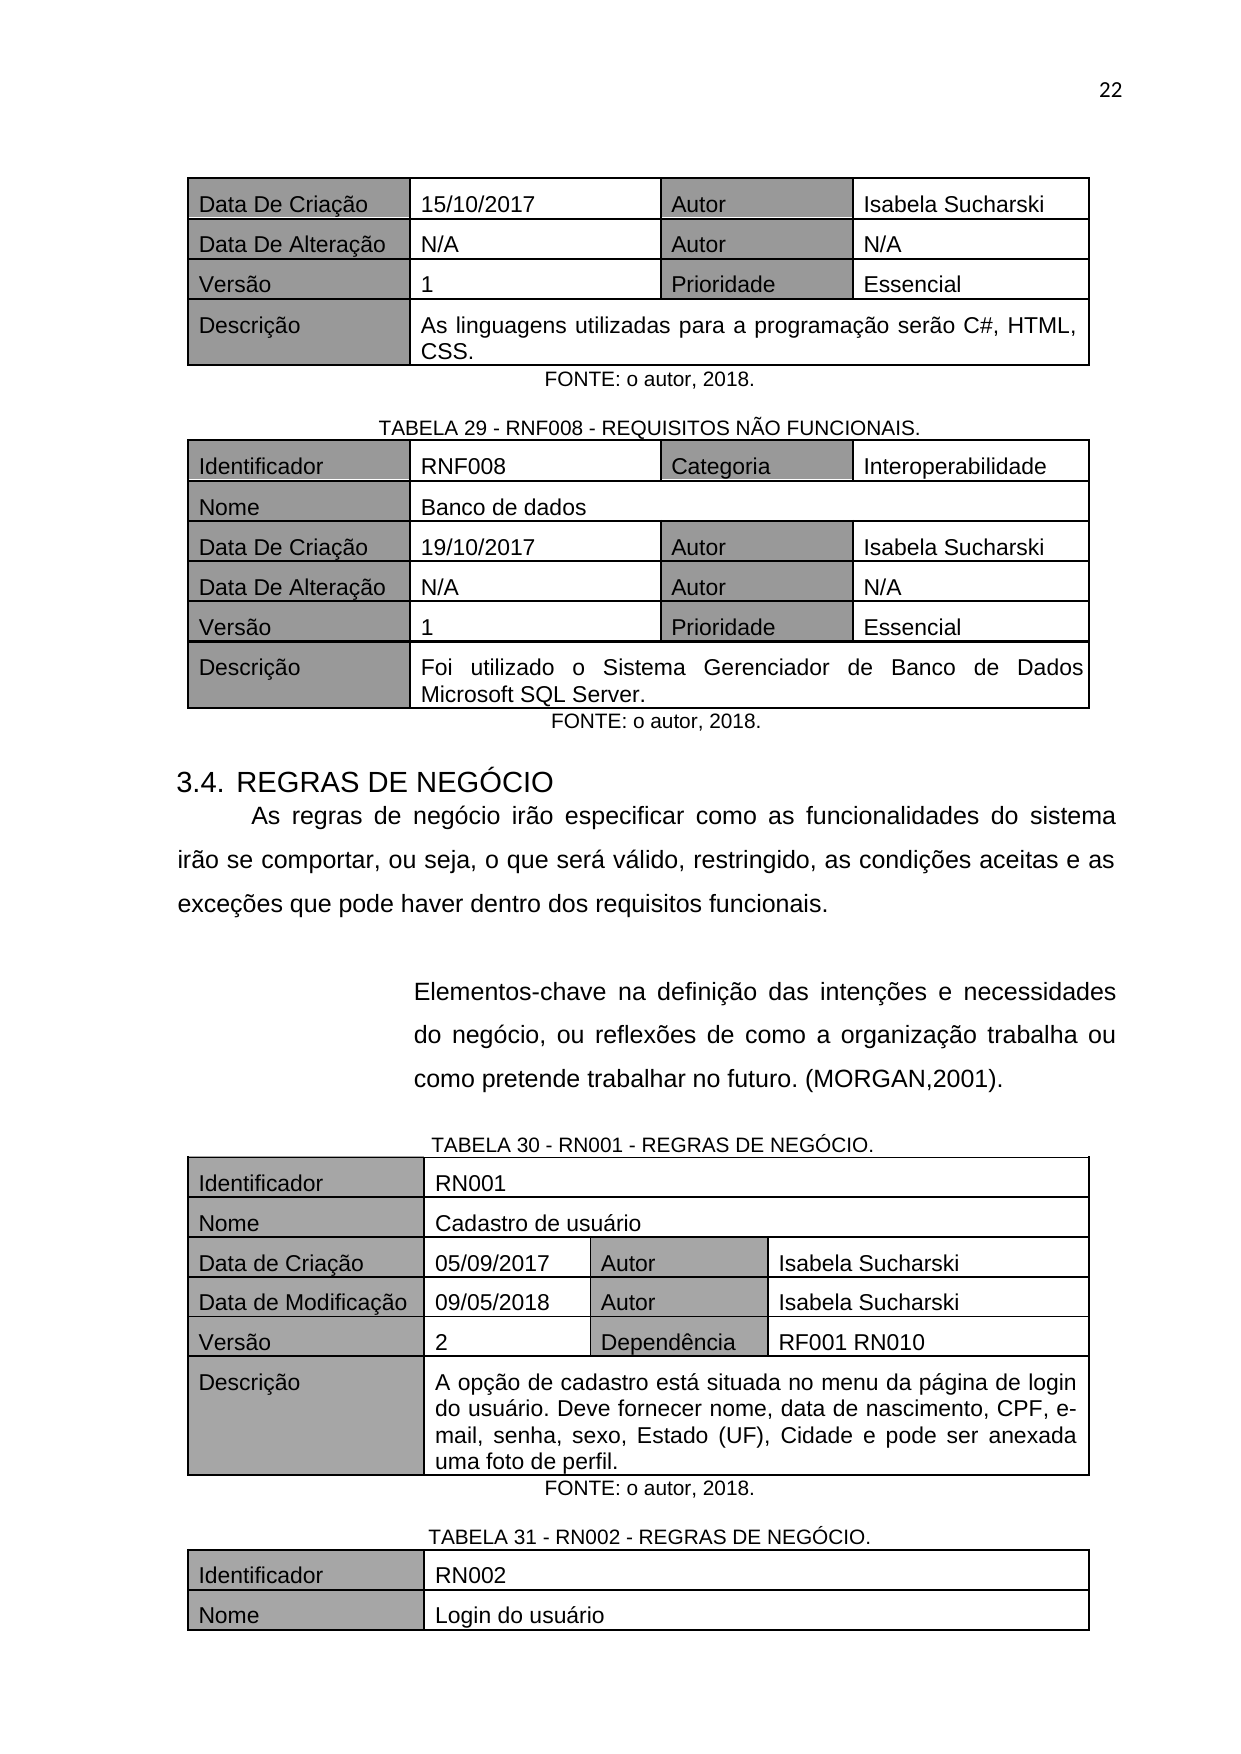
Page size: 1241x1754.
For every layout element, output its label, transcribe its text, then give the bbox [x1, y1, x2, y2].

table_cell Versão [189, 602, 409, 640]
table_cell Data de Modificação [189, 1278, 423, 1316]
table_cell Essencial [854, 260, 1088, 298]
table_cell Versão [189, 1317, 423, 1355]
table_cell Autor [662, 562, 852, 600]
table_cell Descrição [189, 643, 409, 707]
table_header RN001 [425, 1158, 1088, 1196]
table_cell 1 [411, 602, 660, 640]
table_cell Autor [591, 1278, 767, 1316]
table_cell Prioridade [662, 602, 852, 640]
table_cell Prioridade [662, 260, 852, 298]
table_cell Cadastro de usuário [425, 1198, 1088, 1236]
text TABELA 31 - RN002 - REGRAS DE NEGÓCIO. [177, 1525, 1122, 1549]
text FONTE: o autor, 2018. [177, 1476, 1122, 1500]
table_cell Autor [662, 522, 852, 560]
table_cell 15/10/2017 [411, 179, 660, 217]
text TABELA 29 - RNF008 - REQUISITOS NÃO FUNCIONAIS. [177, 415, 1122, 439]
table_header Identificador [189, 1551, 423, 1589]
table_cell Descrição [189, 300, 409, 364]
table_cell Autor [591, 1238, 767, 1276]
table_cell Nome [189, 1591, 423, 1629]
table_header RN002 [425, 1551, 1088, 1589]
table_cell Isabela Sucharski [854, 522, 1088, 560]
table_cell Essencial [854, 602, 1088, 640]
table_header Interoperabilidade [854, 441, 1088, 479]
text As regras de negócio irão especificar como as funcionalidades do sistema irão se comportar, ou seja, o que será válido, restringido, as condições aceitas e as exceções que pode haver dentro dos requisitos funcionais. [177, 801, 1117, 917]
table_header RNF008 [411, 441, 660, 479]
table_cell Data De Alteração [189, 220, 409, 258]
table_cell N/A [854, 562, 1088, 600]
table_cell Autor [662, 179, 852, 217]
table_cell 05/09/2017 [425, 1238, 590, 1276]
text FONTE: o autor, 2018. [177, 709, 1122, 733]
table_header Identificador [189, 1158, 423, 1196]
table_cell As linguagens utilizadas para a programação serão C#, HTML, CSS. [411, 300, 1088, 364]
table_cell Autor [662, 220, 852, 258]
table_cell Versão [189, 260, 409, 298]
text REGRAS DE NEGÓCIO [176, 765, 1122, 799]
table_cell A opção de cadastro está situada no menu da página de login do usuário. Deve fornecer nome, data de nascimento, CPF, e-mail, senha, sexo, Estado (UF), Cidade e pode ser anexada uma foto de perfil. [425, 1357, 1088, 1474]
table_cell N/A [411, 562, 660, 600]
table_cell 1 [411, 260, 660, 298]
table_cell Data De Alteração [189, 562, 409, 600]
table_cell 19/10/2017 [411, 522, 660, 560]
table_cell Descrição [189, 1357, 423, 1474]
table_cell Isabela Sucharski [854, 179, 1088, 217]
table_cell Data De Criação [189, 179, 409, 217]
table_cell Isabela Sucharski [769, 1278, 1088, 1316]
table_cell Isabela Sucharski [769, 1238, 1088, 1276]
table_cell RF001 RN010 [769, 1317, 1088, 1355]
table_cell Nome [189, 482, 409, 520]
table_cell Nome [189, 1198, 423, 1236]
table_cell Login do usuário [425, 1591, 1088, 1629]
text FONTE: o autor, 2018. [177, 366, 1122, 390]
text TABELA 30 - RN001 - REGRAS DE NEGÓCIO. [177, 1132, 1122, 1156]
table_header Identificador [189, 441, 409, 479]
table_cell Banco de dados [411, 482, 1088, 520]
table_cell N/A [854, 220, 1088, 258]
table_cell Foi utilizado o Sistema Gerenciador de Banco de Dados Microsoft SQL Server. [411, 643, 1088, 707]
text Elementos-chave na definição das intenções e necessidades do negócio, ou reflexões de como a organização trabalha ou como pretende trabalhar no futuro. (MORGAN,2001). [413, 977, 1117, 1093]
table_cell 09/05/2018 [425, 1278, 590, 1316]
table_cell 2 [425, 1317, 590, 1355]
table_header Categoria [662, 441, 852, 479]
table_cell Data de Criação [189, 1238, 423, 1276]
table_cell Data De Criação [189, 522, 409, 560]
table_cell N/A [411, 220, 660, 258]
table_cell Dependência [591, 1317, 767, 1355]
